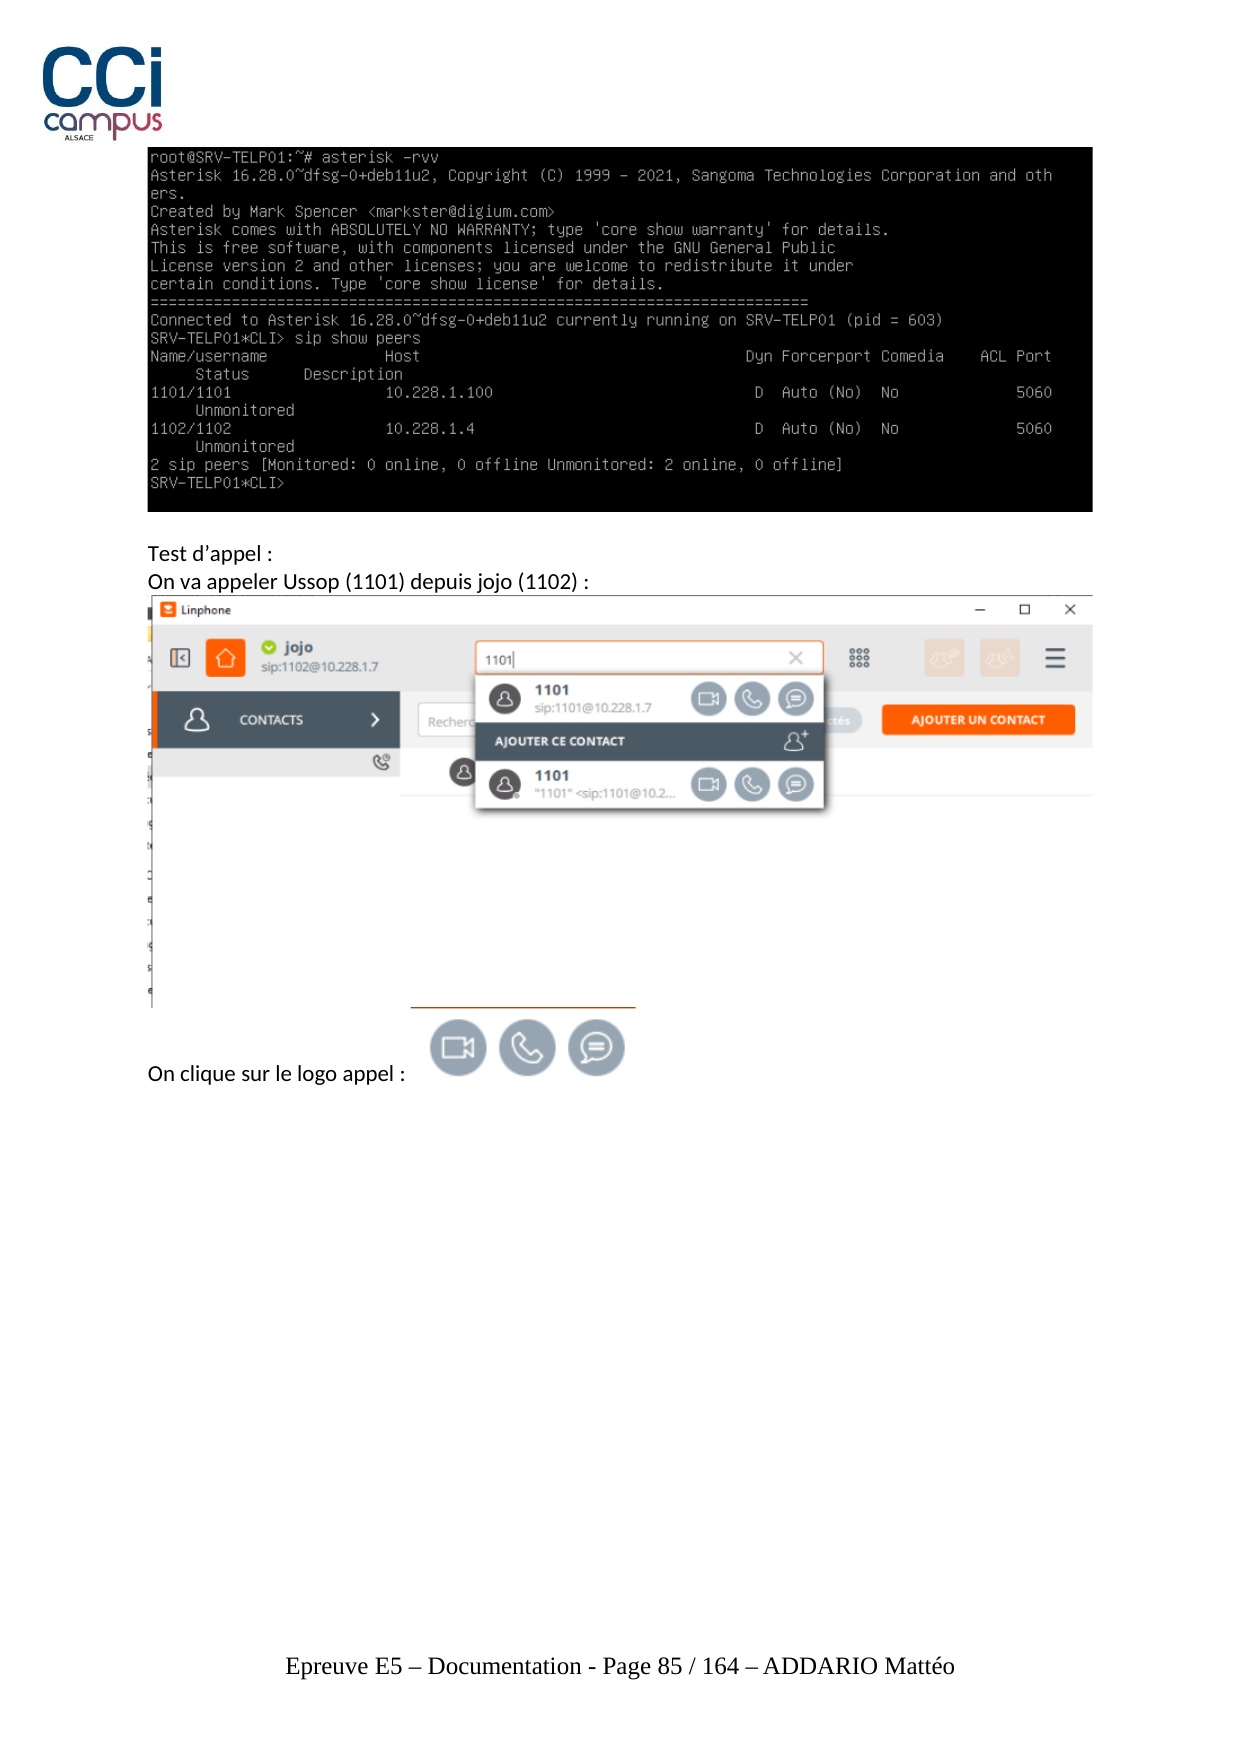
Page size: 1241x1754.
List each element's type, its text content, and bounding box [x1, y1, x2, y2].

text On clique sur le logo appel : [148, 1008, 1093, 1087]
text On va appeler Ussop (1101) depuis jojo (1102) : [148, 567, 1093, 595]
picture [147, 595, 1093, 1081]
text Test d’appel : [148, 539, 1093, 567]
picture [35, 26, 1093, 512]
